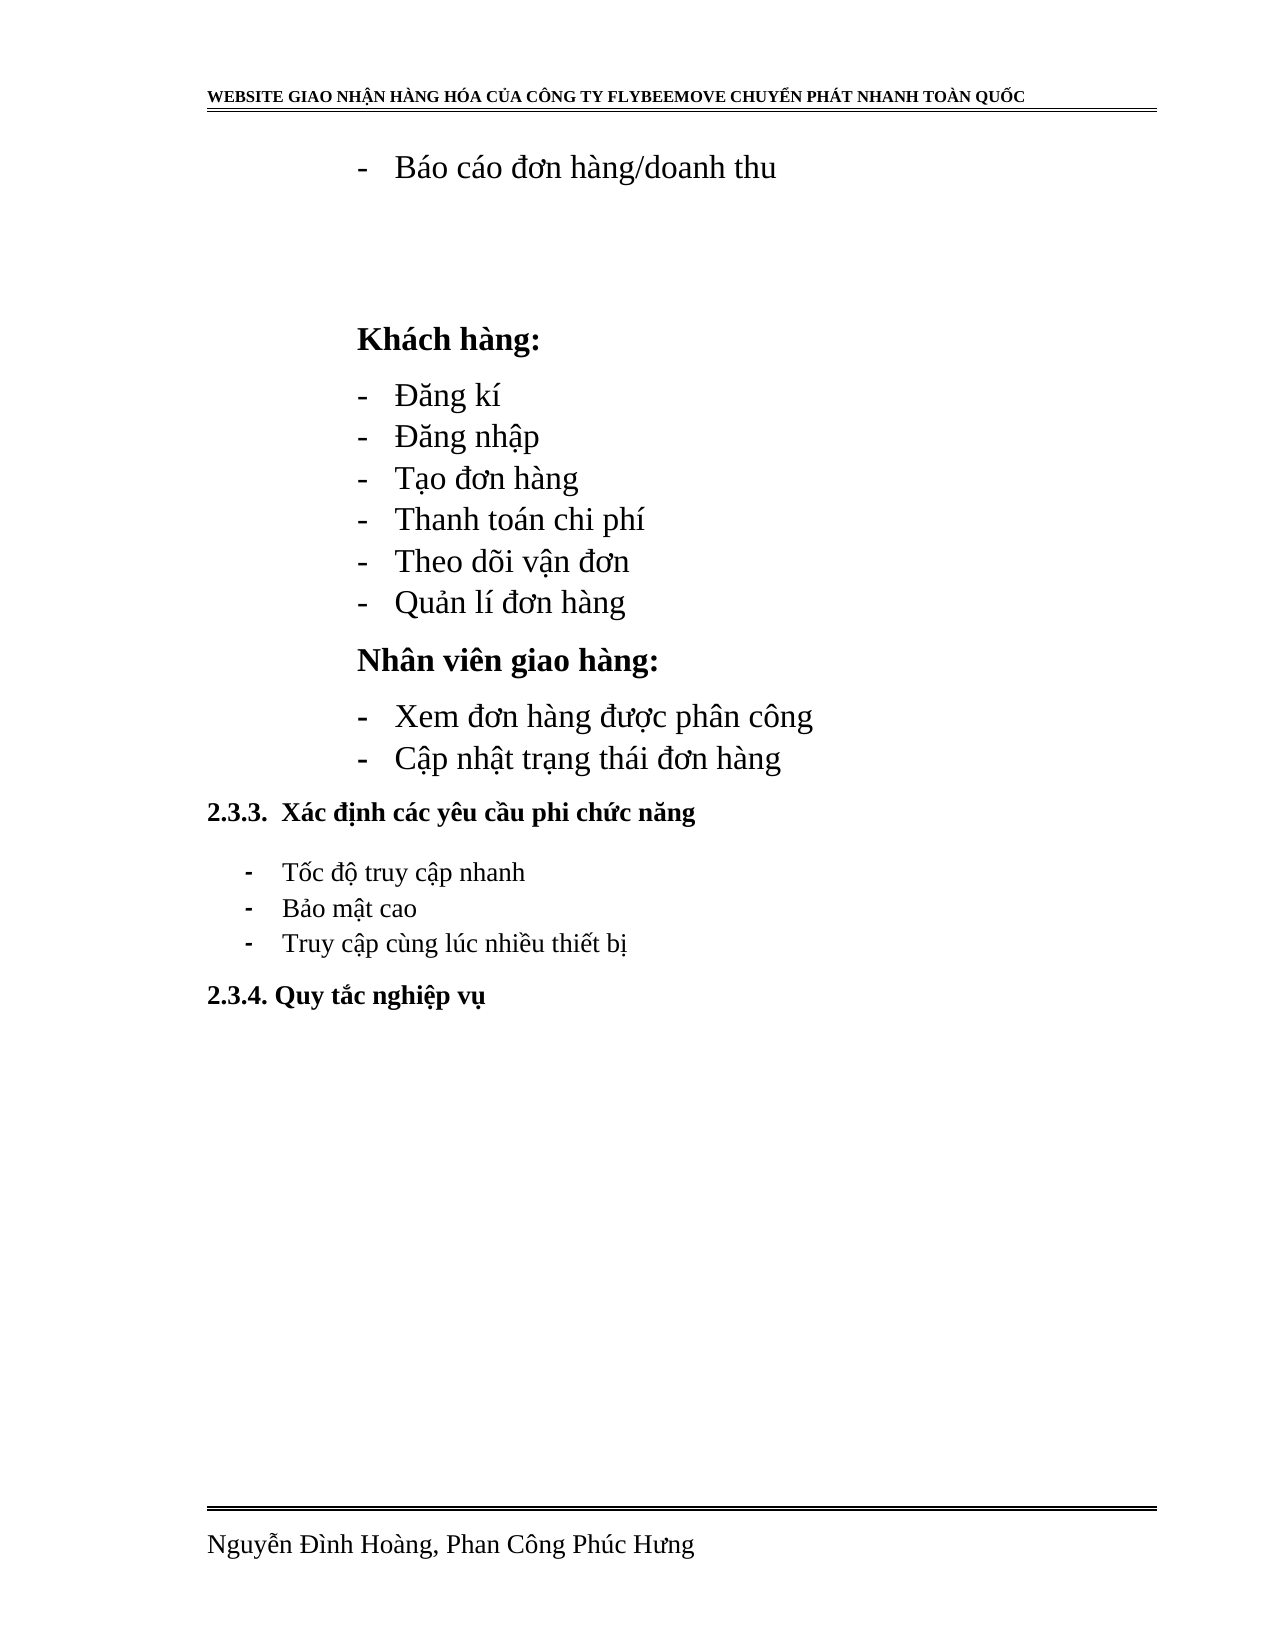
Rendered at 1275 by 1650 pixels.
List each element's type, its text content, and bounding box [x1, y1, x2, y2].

list Truy cập cùng lúc nhiều thiết bị [244, 927, 1157, 959]
text Khách hàng: [357, 319, 1157, 357]
list Theo dõi vận đơn [357, 541, 1157, 579]
subtitle 2.3.3. Xác định các yêu cầu phi chức năng [207, 796, 1157, 827]
list Bảo mật cao [244, 891, 1157, 924]
list Cập nhật trạng thái đơn hàng [357, 738, 1157, 776]
list Thanh toán chi phí [357, 499, 1157, 538]
list Tốc độ truy cập nhanh [244, 855, 1157, 888]
subtitle 2.3.4. Quy tắc nghiệp vụ [207, 979, 1157, 1010]
list Tạo đơn hàng [357, 458, 1157, 496]
list Quản lí đơn hàng [357, 582, 1157, 621]
list Báo cáo đơn hàng/doanh thu [357, 148, 1157, 186]
list Đăng kí [357, 375, 1157, 414]
list Đăng nhập [357, 417, 1157, 455]
text Nhân viên giao hàng: [357, 640, 1157, 678]
list Xem đơn hàng được phân công [357, 697, 1157, 735]
